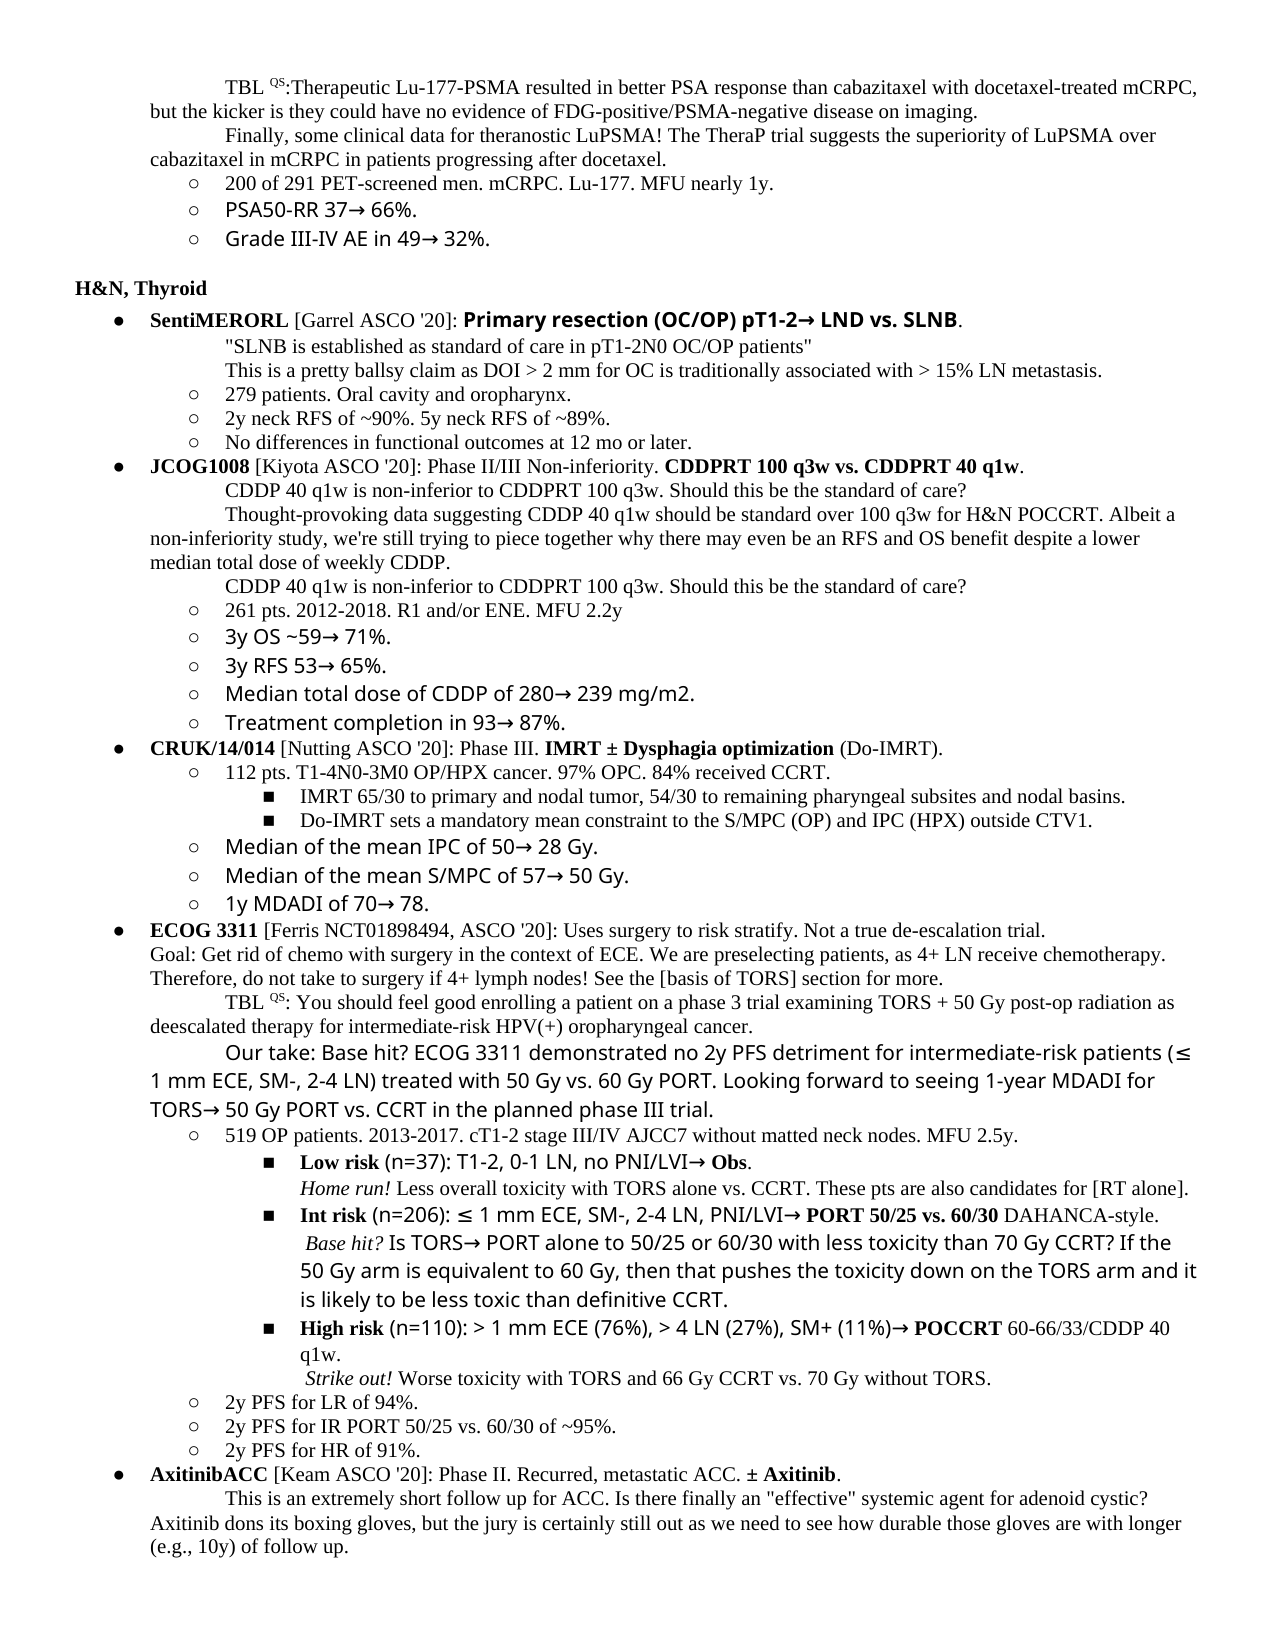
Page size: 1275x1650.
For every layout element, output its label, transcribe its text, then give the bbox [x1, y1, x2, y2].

list ECOG 3311 [Ferris NCT01898494, ASCO '20]: Uses surgery to risk stratify. Not a true de-escalation trial. Goal: Get rid of chemo with surgery in the context of ECE. We are preselecting patients, as 4+ LN receive chemotherapy. Therefore, do not take to surgery if 4+ lymph nodes! See the [basis of TORS] section for more. [112, 918, 1200, 990]
text This is a pretty ballsy claim as DOI > 2 mm for OC is traditionally associated with > 15% LN metastasis. [150, 358, 1200, 382]
list SentiMERORL [Garrel ASCO '20]: Primary resection (OC/OP) pT1-2→ LND vs. SLNB. [112, 305, 1200, 333]
list IMRT 65/30 to primary and nodal tumor, 54/30 to remaining pharyngeal subsites and nodal basins. [262, 784, 1200, 808]
list CRUK/14/014 [Nutting ASCO '20]: Phase III. IMRT ± Dysphagia optimization (Do-IMRT). [112, 736, 1200, 760]
list Treatment completion in 93→ 87%. [187, 708, 1200, 736]
text "SLNB is established as standard of care in pT1-2N0 OC/OP patients" [150, 333, 1200, 358]
list 200 of 291 PET-screened men. mCRPC. Lu-177. MFU nearly 1y. [187, 171, 1200, 195]
text Our take: Base hit? ECOG 3311 demonstrated no 2y PFS detriment for intermediate-risk patients (≤ 1 mm ECE, SM-, 2-4 LN) treated with 50 Gy vs. 60 Gy PORT. Looking forward to seeing 1-year MDADI for TORS→ 50 Gy PORT vs. CCRT in the planned phase III trial. [150, 1038, 1200, 1123]
list No differences in functional outcomes at 12 mo or later. [187, 430, 1200, 454]
list Low risk (n=37): T1-2, 0-1 LN, no PNI/LVI→ Obs. Home run! Less overall toxicity with TORS alone vs. CCRT. These pts are also candidates for [RT alone]. [262, 1147, 1200, 1200]
list Median of the mean S/MPC of 57→ 50 Gy. [187, 861, 1200, 889]
text CDDP 40 q1w is non-inferior to CDDPRT 100 q3w. Should this be the standard of care? [225, 574, 1200, 598]
text TBL QS:Therapeutic Lu-177-PSMA resulted in better PSA response than cabazitaxel with docetaxel-treated mCRPC, but the kicker is they could have no evidence of FDG-positive/PSMA-negative disease on imaging. [150, 75, 1200, 123]
list 3y RFS 53→ 65%. [187, 651, 1200, 679]
list 261 pts. 2012-2018. R1 and/or ENE. MFU 2.2y [187, 598, 1200, 622]
list Median of the mean IPC of 50→ 28 Gy. [187, 832, 1200, 861]
text TBL QS: You should feel good enrolling a patient on a phase 3 trial examining TORS + 50 Gy post-op radiation as deescalated therapy for intermediate-risk HPV(+) oropharyngeal cancer. [150, 990, 1200, 1038]
list Grade III-IV AE in 49→ 32%. [187, 224, 1200, 252]
list 2y PFS for HR of 91%. [187, 1438, 1200, 1462]
subtitle H&N, Thyroid [75, 276, 1200, 300]
list 2y PFS for IR PORT 50/25 vs. 60/30 of ~95%. [187, 1414, 1200, 1438]
list 112 pts. T1-4N0-3M0 OP/HPX cancer. 97% OPC. 84% received CCRT. [187, 760, 1200, 784]
list PSA50-RR 37→ 66%. [187, 195, 1200, 224]
list 2y PFS for LR of 94%. [187, 1390, 1200, 1414]
list Median total dose of CDDP of 280→ 239 mg/m2. [187, 679, 1200, 708]
list 2y neck RFS of ~90%. 5y neck RFS of ~89%. [187, 406, 1200, 430]
list JCOG1008 [Kiyota ASCO '20]: Phase II/III Non-inferiority. CDDPRT 100 q3w vs. CDDPRT 40 q1w. [112, 454, 1200, 478]
list Int risk (n=206): ≤ 1 mm ECE, SM-, 2-4 LN, PNI/LVI→ PORT 50/25 vs. 60/30 DAHANCA-style. Base hit? Is TORS→ PORT alone to 50/25 or 60/30 with less toxicity than 70 Gy CCRT? If the 50 Gy arm is equivalent to 60 Gy, then that pushes the toxicity down on the TORS arm and it is likely to be less toxic than definitive CCRT. [262, 1200, 1200, 1313]
list 519 OP patients. 2013-2017. cT1-2 stage III/IV AJCC7 without matted neck nodes. MFU 2.5y. [187, 1123, 1200, 1147]
text CDDP 40 q1w is non-inferior to CDDPRT 100 q3w. Should this be the standard of care? [150, 478, 1200, 502]
text Finally, some clinical data for theranostic LuPSMA! The TheraP trial suggests the superiority of LuPSMA over cabazitaxel in mCRPC in patients progressing after docetaxel. [150, 123, 1200, 171]
list High risk (n=110): > 1 mm ECE (76%), > 4 LN (27%), SM+ (11%)→ POCCRT 60-66/33/CDDP 40 q1w. Strike out! Worse toxicity with TORS and 66 Gy CCRT vs. 70 Gy without TORS. [262, 1313, 1200, 1390]
list 1y MDADI of 70→ 78. [187, 889, 1200, 918]
list 279 patients. Oral cavity and oropharynx. [187, 382, 1200, 406]
text Thought-provoking data suggesting CDDP 40 q1w should be standard over 100 q3w for H&N POCCRT. Albeit a non-inferiority study, we're still trying to piece together why there may even be an RFS and OS benefit despite a lower median total dose of weekly CDDP. [150, 502, 1200, 574]
text This is an extremely short follow up for ACC. Is there finally an "effective" systemic agent for adenoid cystic? Axitinib dons its boxing gloves, but the jury is certainly still out as we need to see how durable those gloves are with longer (e.g., 10y) of follow up. [150, 1486, 1200, 1558]
list 3y OS ~59→ 71%. [187, 622, 1200, 651]
list Do-IMRT sets a mandatory mean constraint to the S/MPC (OP) and IPC (HPX) outside CTV1. [262, 808, 1200, 832]
list AxitinibACC [Keam ASCO '20]: Phase II. Recurred, metastatic ACC. ± Axitinib. [112, 1462, 1200, 1486]
